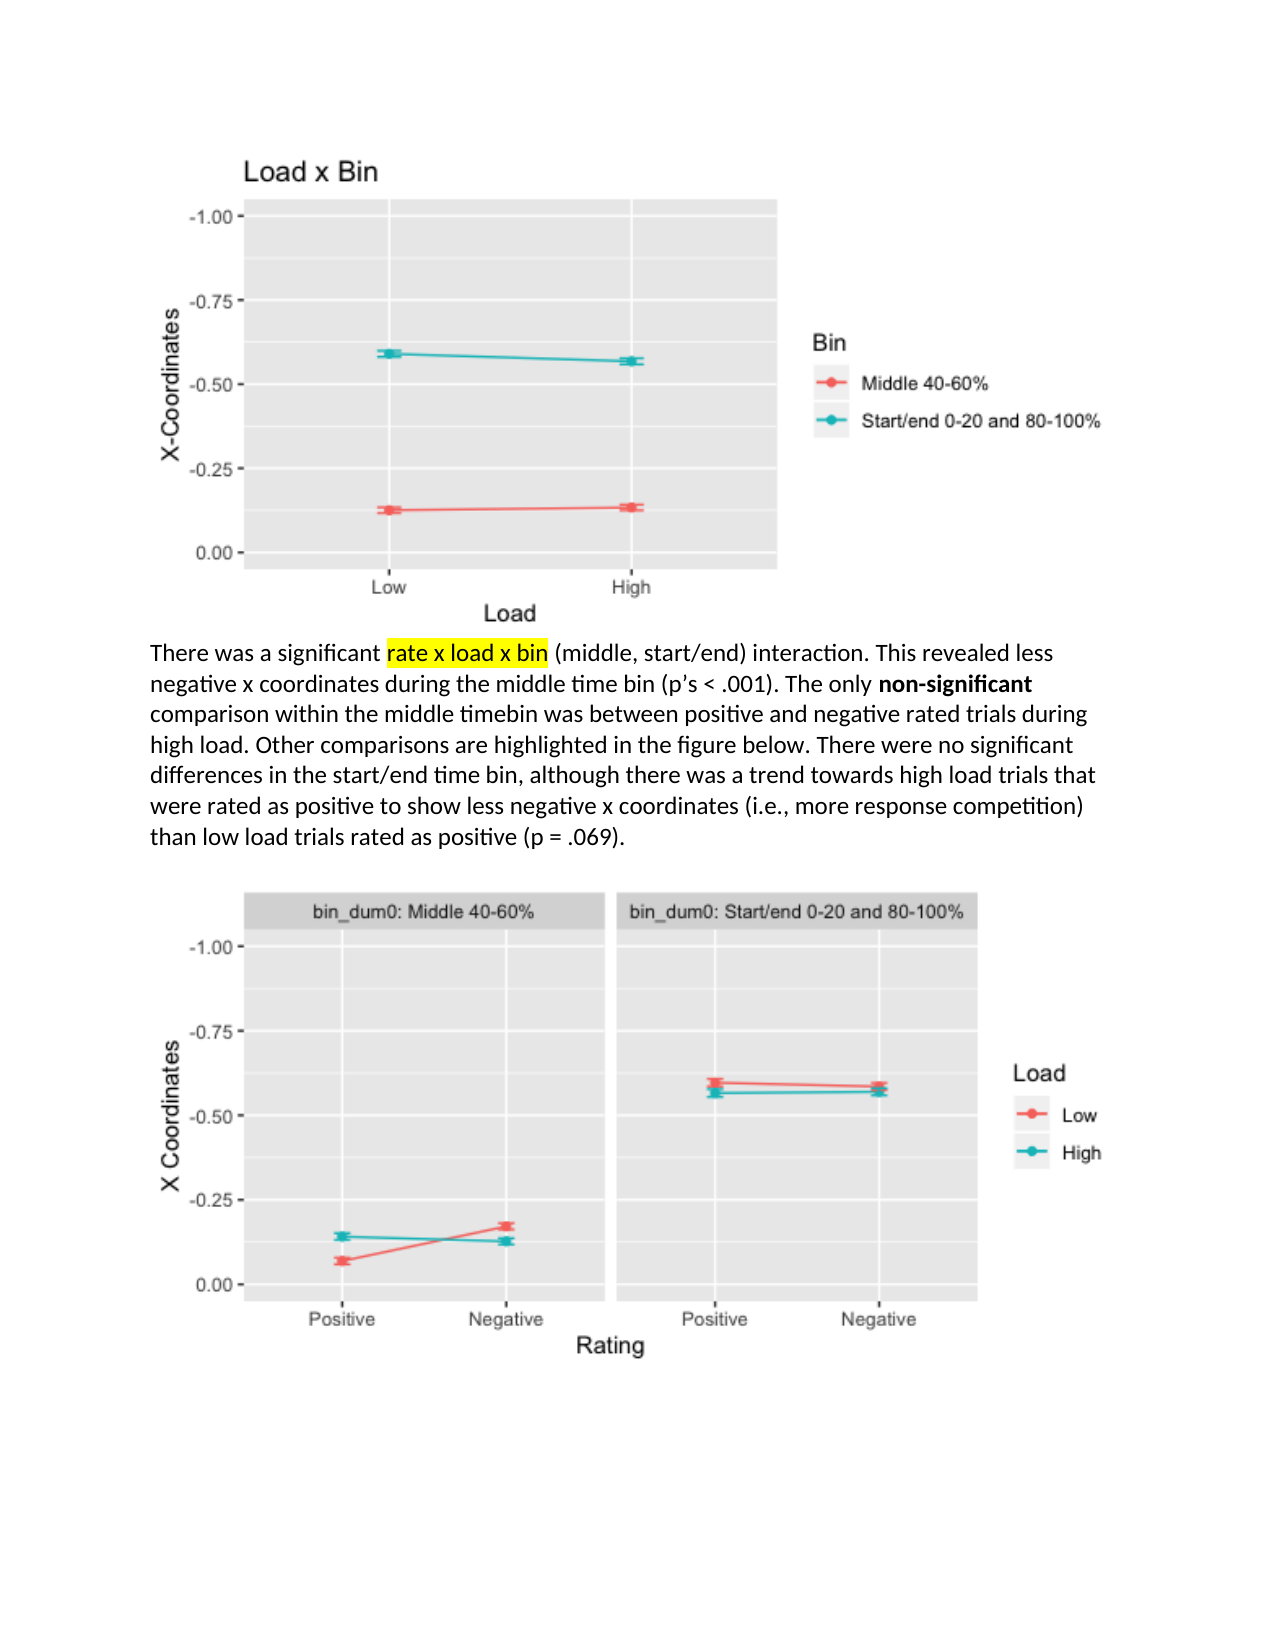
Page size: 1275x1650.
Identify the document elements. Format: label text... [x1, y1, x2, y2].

picture [150, 150, 1125, 638]
text There was a significant rate x load x bin (middle, start/end) interaction. This revealed less negative x coordinates during the middle time bin (p’s < .001). The only non-significant comparison within the middle timebin was between positive and negative rated trials during high load. Other comparisons are highlighted in the figure below. There were no significant differences in the start/end time bin, although there was a trend towards high load trials that were rated as positive to show less negative x coordinates (i.e., more response competition) than low load trials rated as positive (p = .069). [150, 638, 1125, 851]
picture [150, 881, 1125, 1370]
